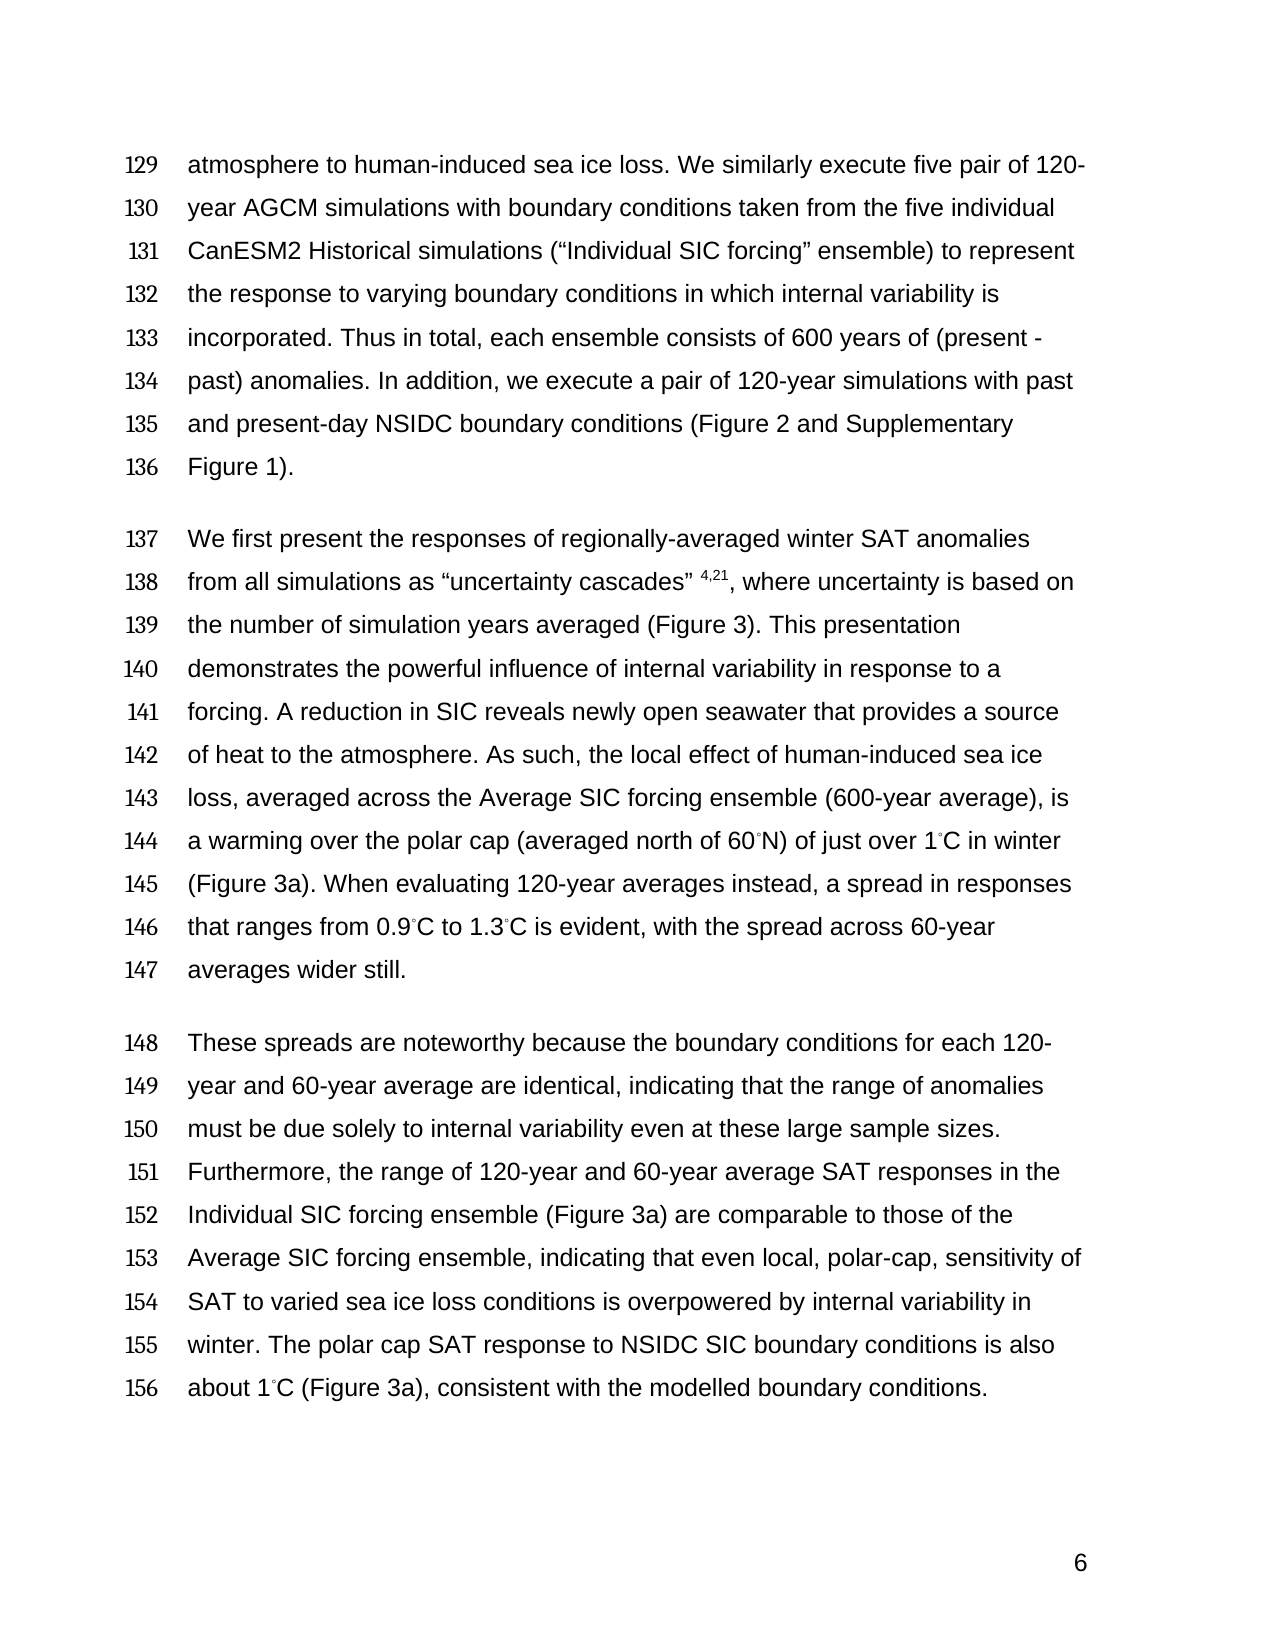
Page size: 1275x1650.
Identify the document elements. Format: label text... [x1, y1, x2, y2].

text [187, 150, 1087, 481]
text These spreads are noteworthy because the boundary conditions for each 120-year and 60-year average are identical, indicating that the range of anomalies must be due solely to internal variability even at these large sample sizes. Furthermore, the range of 120-year and 60-year average SAT responses in the Individual SIC forcing ensemble (Figure 3a) are comparable to those of the Average SIC forcing ensemble, indicating that even local, polar-cap, sensitivity of SAT to varied sea ice loss conditions is overpowered by internal variability in winter. The polar cap SAT response to NSIDC SIC boundary conditions is also about 1◦C (Figure 3a), consistent with the modelled boundary conditions. [187, 1028, 1087, 1401]
text We first present the responses of regionally-averaged winter SAT anomalies from all simulations as “uncertainty cascades” 4,21, where uncertainty is based on the number of simulation years averaged (Figure 3). This presentation demonstrates the powerful influence of internal variability in response to a forcing. A reduction in SIC reveals newly open seawater that provides a source of heat to the atmosphere. As such, the local effect of human-induced sea ice loss, averaged across the Average SIC forcing ensemble (600-year average), is a warming over the polar cap (averaged north of 60◦N) of just over 1◦C in winter (Figure 3a). When evaluating 120-year averages instead, a spread in responses that ranges from 0.9◦C to 1.3◦C is evident, with the spread across 60-year averages wider still. [187, 524, 1087, 984]
